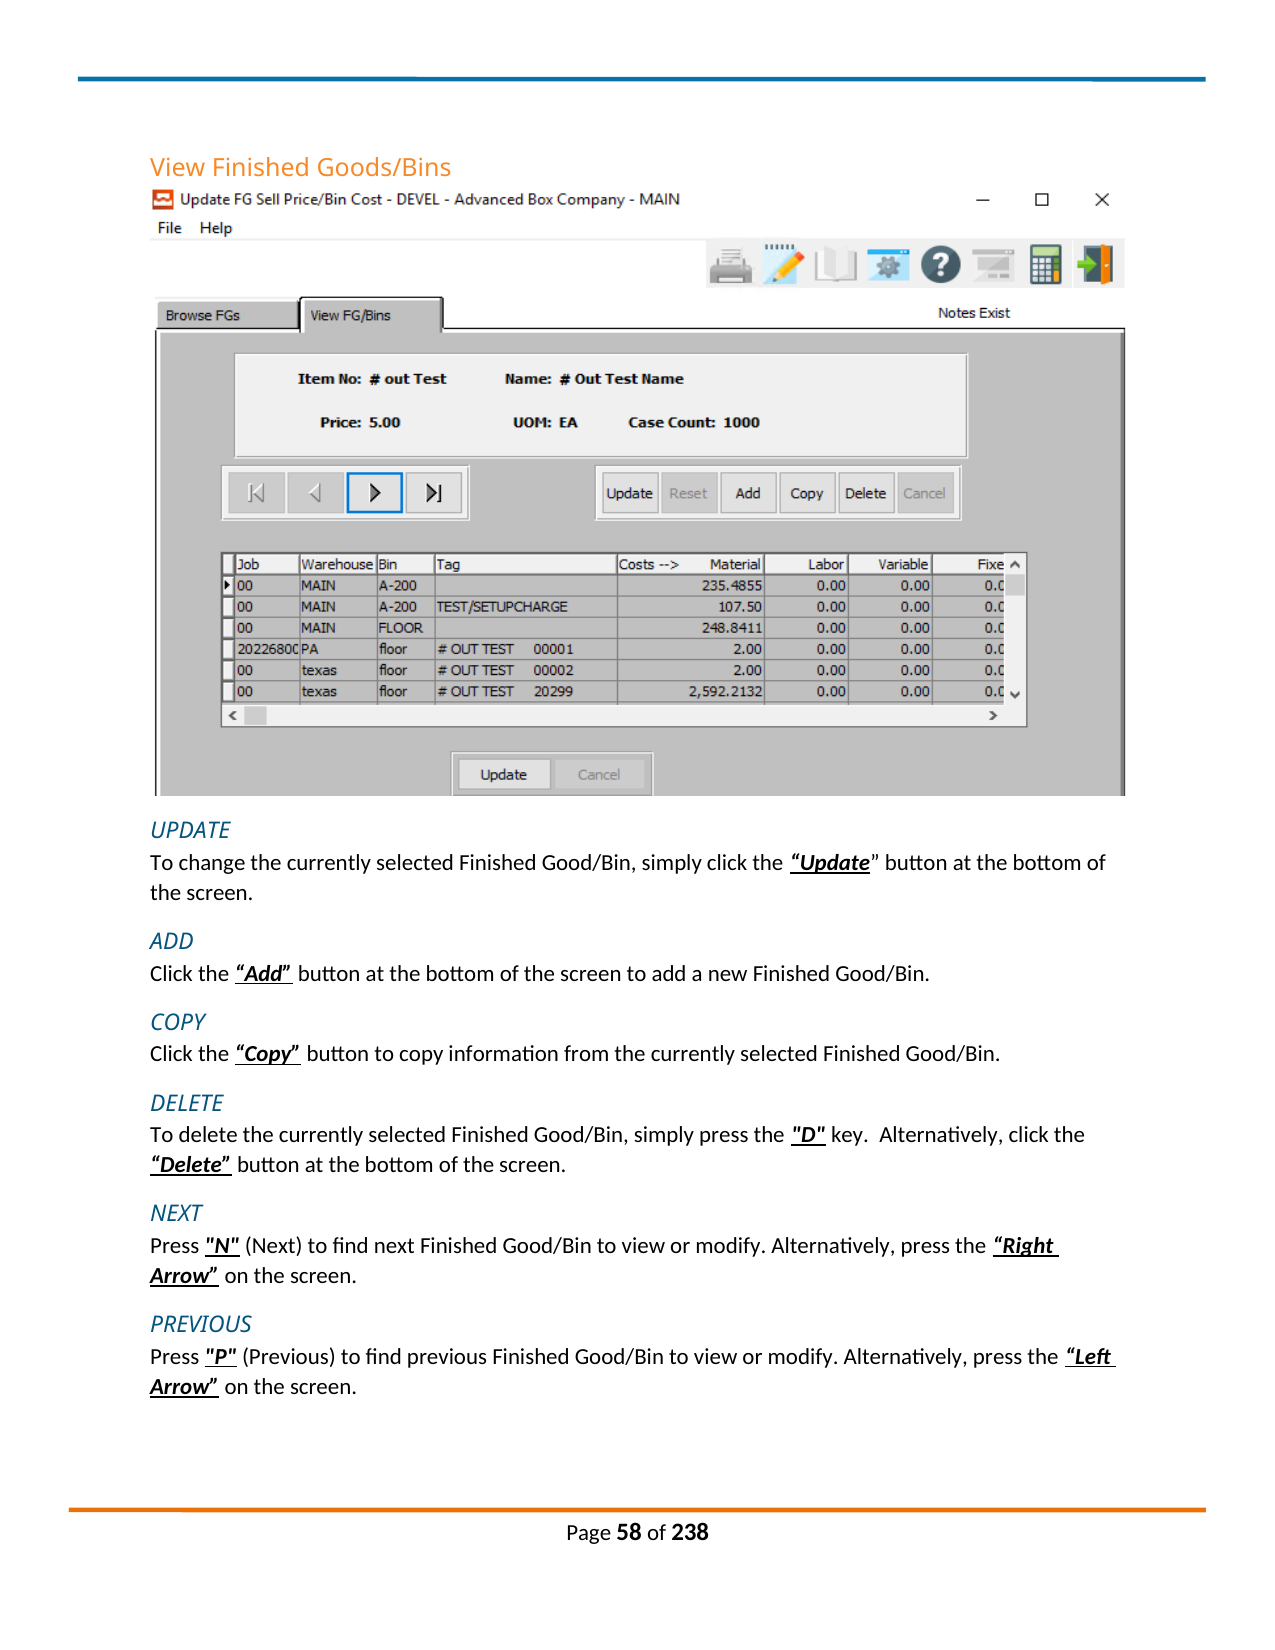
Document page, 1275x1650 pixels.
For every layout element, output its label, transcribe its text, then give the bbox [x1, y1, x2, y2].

picture [150, 186, 1125, 796]
text Press "N" (Next) to find next Finished Good/Bin to view or modify. Alternatively, press the “Right Arrow” on the screen. [150, 1231, 1125, 1289]
text To change the currently selected Finished Good/Bin, simply click the “Update” button at the bottom of the screen. [150, 848, 1125, 906]
subtitle PREVIOUS [150, 1308, 1125, 1339]
subtitle UPDATE [150, 814, 1125, 846]
text Click the “Copy” button to copy information from the currently selected Finished Good/Bin. [150, 1039, 1125, 1068]
subtitle DELETE [150, 1086, 1125, 1118]
text To delete the currently selected Finished Good/Bin, simply press the "D" key. Alternatively, click the “Delete” button at the bottom of the screen. [150, 1120, 1125, 1178]
subtitle View Finished Goods/Bins [150, 150, 1125, 184]
subtitle NEXT [150, 1197, 1125, 1228]
text Click the “Add” button at the bottom of the screen to add a new Finished Good/Bin. [150, 959, 1125, 987]
text Press "P" (Previous) to find previous Finished Good/Bin to view or modify. Alternatively, press the “Left Arrow” on the screen. [150, 1342, 1125, 1400]
subtitle COPY [150, 1006, 1125, 1037]
subtitle ADD [150, 925, 1125, 956]
